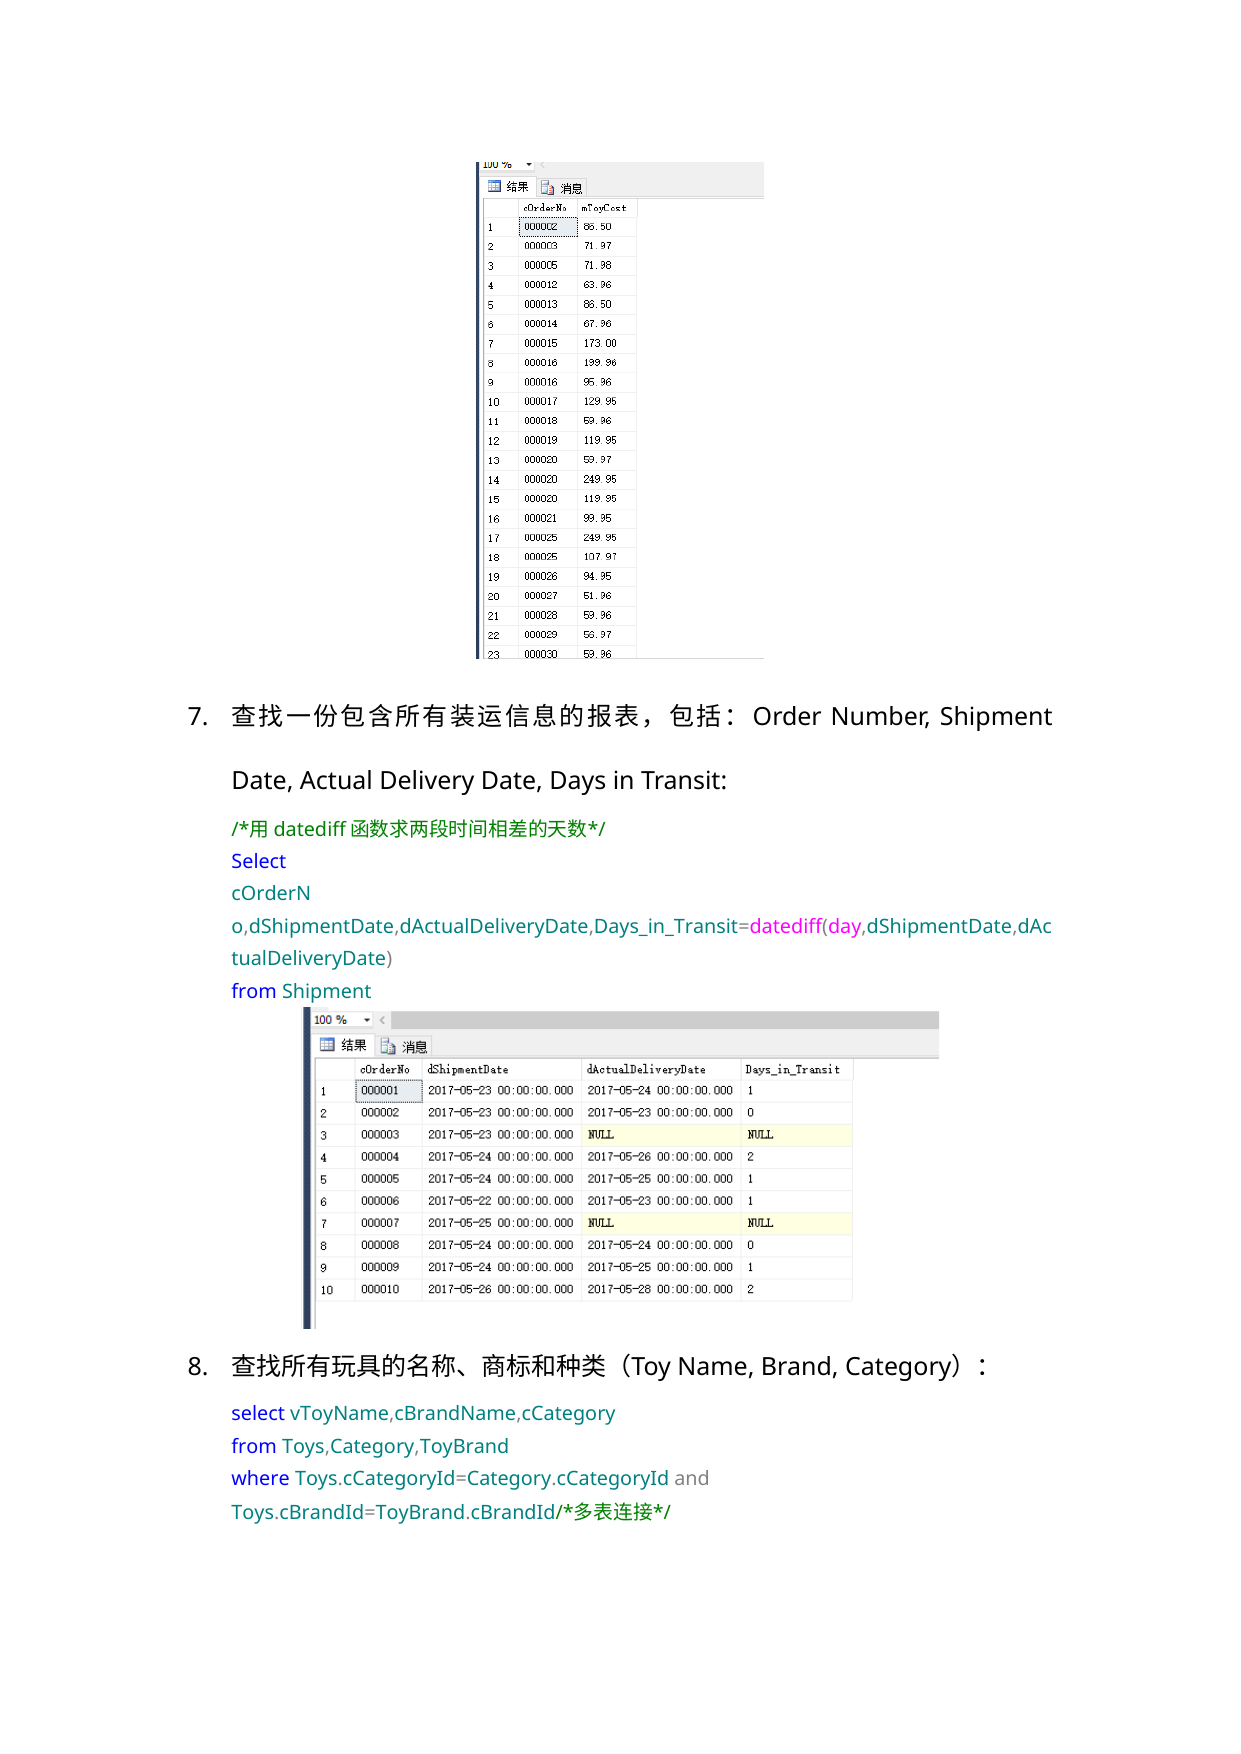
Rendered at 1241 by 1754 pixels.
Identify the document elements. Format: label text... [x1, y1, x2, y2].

list Select cOrderNo,dShipmentDate,dActualDeliveryDate,Days_in_Transit=datediff(day,dShipmentDate,dActualDeliveryDate) [231, 844, 1053, 974]
picture [476, 162, 765, 659]
list from Shipment [231, 974, 1053, 1007]
list 查找所有玩具的名称、商标和种类（Toy Name, Brand, Category）： [187, 1332, 1053, 1397]
list from Toys,Category,ToyBrand [231, 1429, 1053, 1462]
list select vToyName,cBrandName,cCategory [231, 1397, 1053, 1429]
picture [301, 1007, 940, 1329]
list /*用datediff函数求两段时间相差的天数*/ [231, 812, 1053, 844]
list where Toys.cCategoryId=Category.cCategoryId and Toys.cBrandId=ToyBrand.cBrandId/*多表连接*/ [231, 1462, 1053, 1527]
list 查找一份包含所有装运信息的报表，包括：Order Number, Shipment Date, Actual Delivery Date, Days in Transit: [187, 682, 1053, 812]
